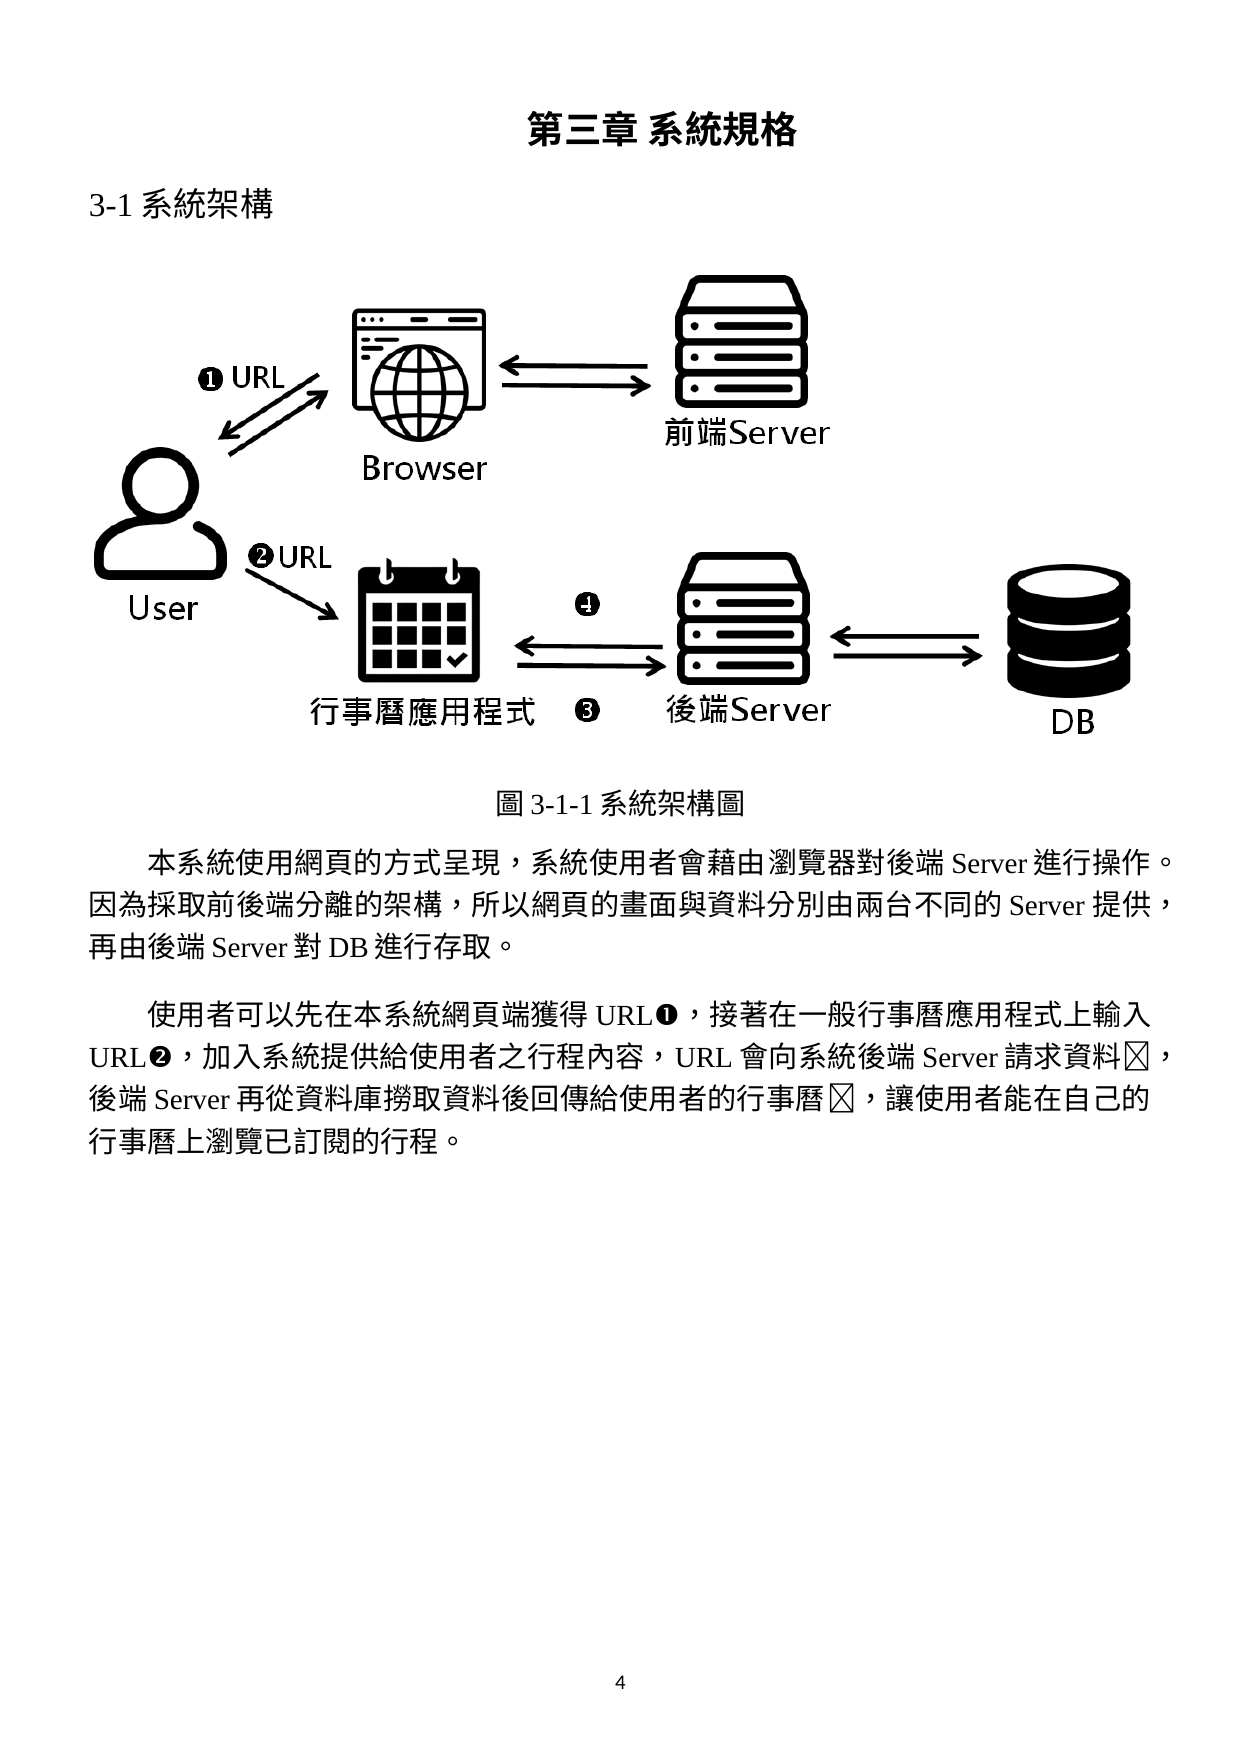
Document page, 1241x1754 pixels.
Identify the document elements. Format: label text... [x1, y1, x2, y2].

picture [88, 248, 1138, 751]
text 使用者可以先在本系統網頁端獲得URL，接著在一般行事曆應用程式上輸入URL，加入系統提供給使用者之行程內容，URL會向系統後端Server請求資料，後端Server再從資料庫撈取資料後回傳給使用者的行事曆，讓使用者能在自己的行事曆上瀏覽已訂閱的行程。 [89, 991, 1152, 1161]
text 第三章 系統規格 [89, 89, 1152, 164]
text 本系統使用網頁的方式呈現，系統使用者會藉由瀏覽器對後端Server進行操作。因為採取前後端分離的架構，所以網頁的畫面與資料分別由兩台不同的Server 提供，再由後端Server對DB進行存取。 [89, 839, 1152, 966]
text 3-1系統架構 [89, 164, 1152, 239]
